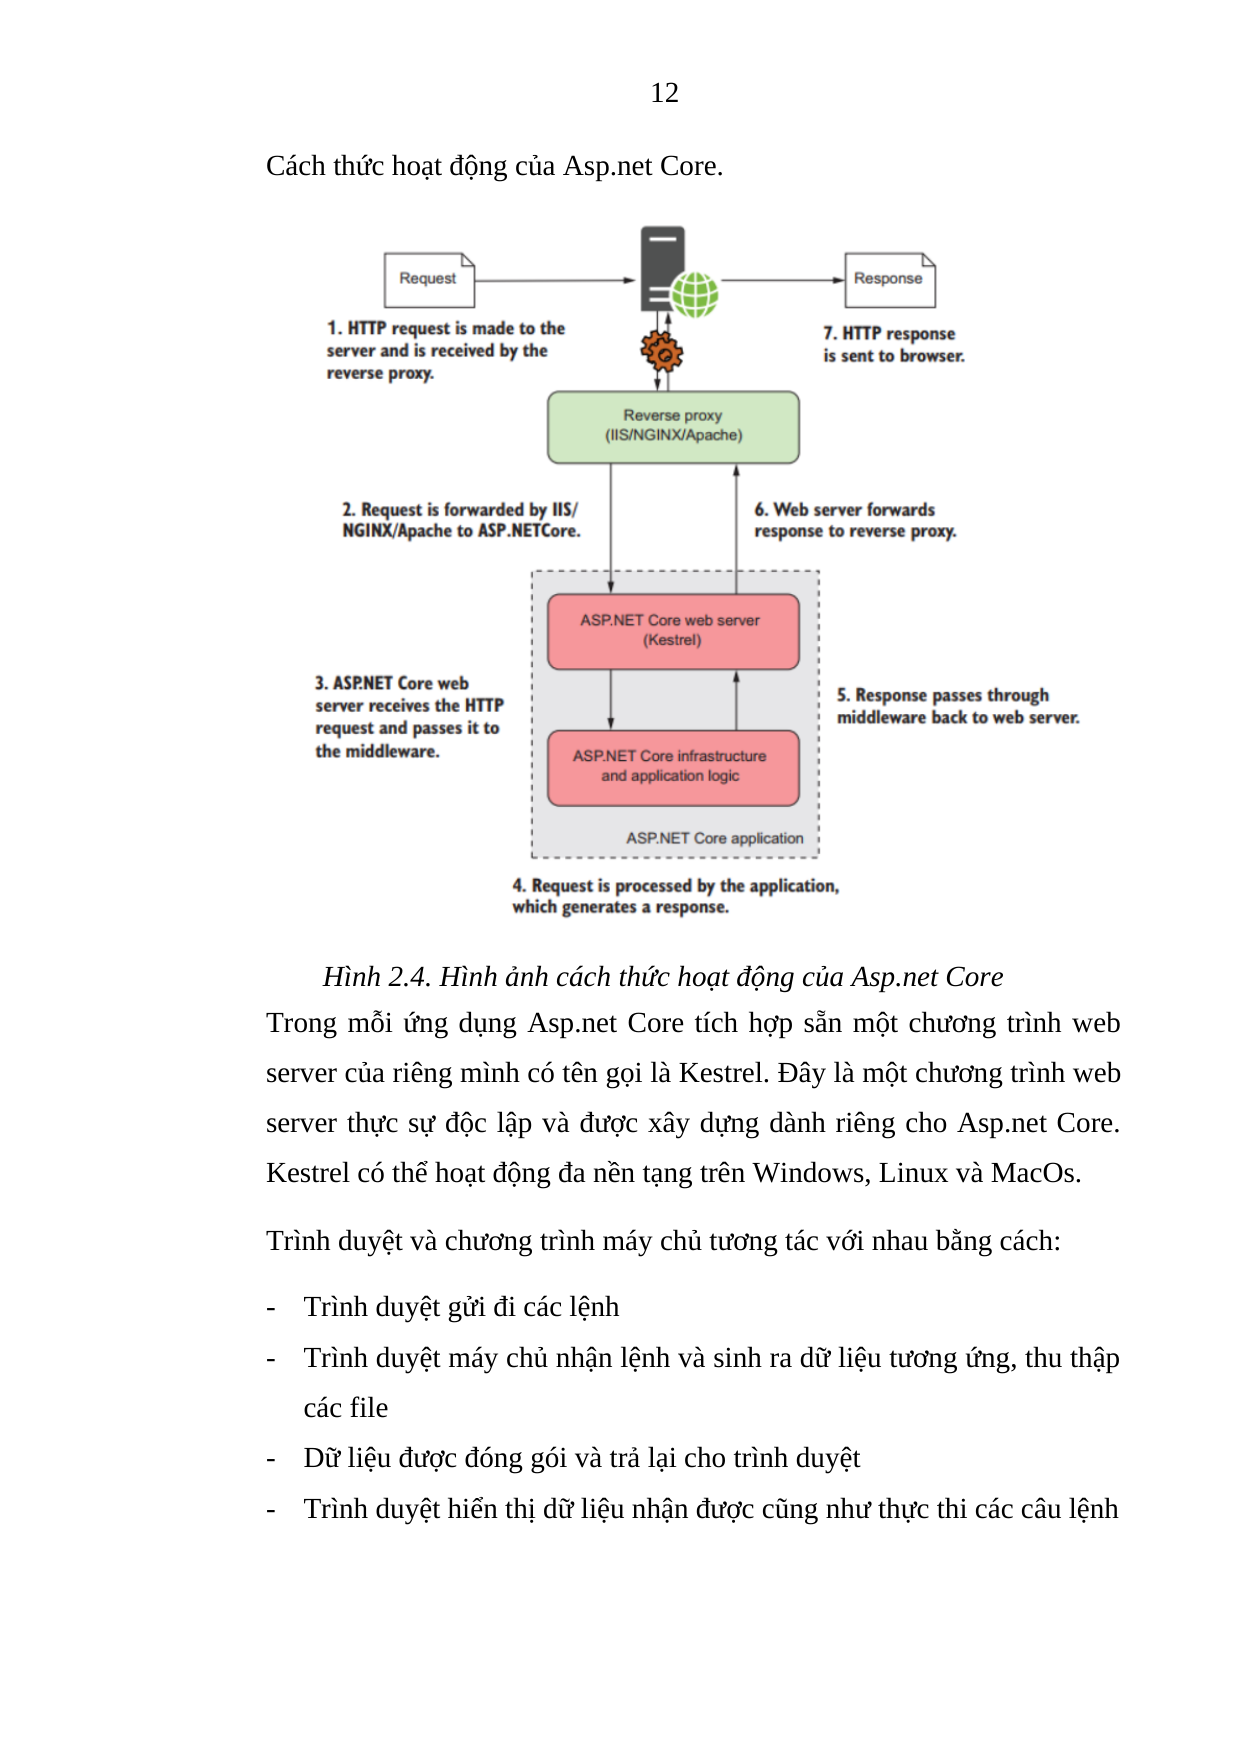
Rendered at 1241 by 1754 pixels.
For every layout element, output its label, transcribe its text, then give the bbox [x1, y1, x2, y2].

text Cách thức hoạt động của Asp.net Core. [266, 148, 1122, 181]
list Trình duyệt hiển thị dữ liệu nhận được cũng như thực thi các câu lệnh [266, 1491, 1122, 1524]
text Trong mỗi ứng dụng Asp.net Core tích hợp sẵn một chương trình web server của riêng mình có tên gọi là Kestrel. Đây là một chương trình web server thực sự độc lập và được xây dựng dành riêng cho Asp.net Core. Kestrel có thể hoạt động đa nền tạng trên Windows, Linux và MacOs. [266, 1005, 1122, 1189]
text Hình 2.4. Hình ảnh cách thức hoạt động của Asp.net Core [207, 959, 1122, 992]
text Trình duyệt và chương trình máy chủ tương tác với nhau bằng cách: [266, 1223, 1122, 1256]
list Dữ liệu được đóng gói và trả lại cho trình duyệt [266, 1441, 1122, 1474]
list Trình duyệt gửi đi các lệnh [266, 1289, 1122, 1323]
picture [298, 214, 1090, 926]
list Trình duyệt máy chủ nhận lệnh và sinh ra dữ liệu tương ứng, thu thập các file [266, 1340, 1122, 1424]
